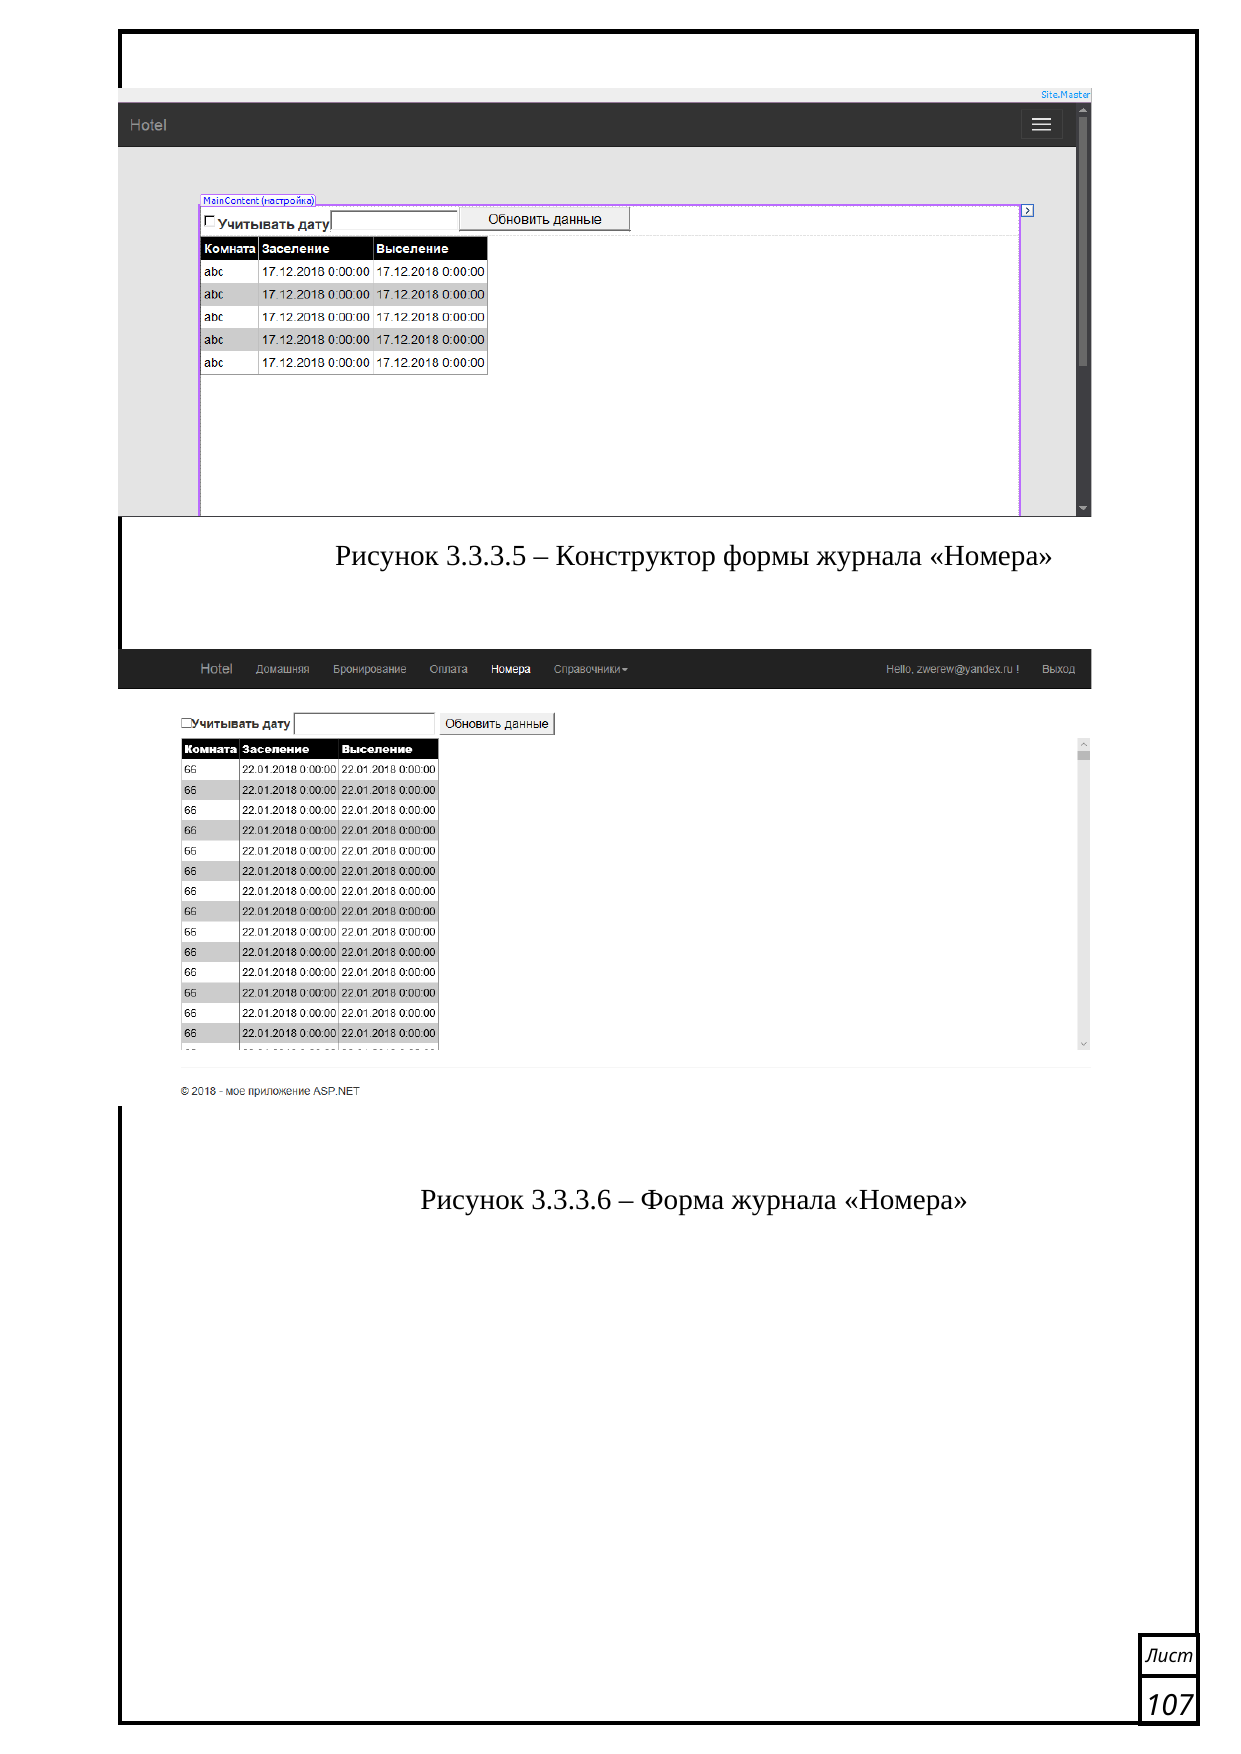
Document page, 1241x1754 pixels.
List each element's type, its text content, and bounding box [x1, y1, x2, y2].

text Рисунок 3.3.3.6 – Форма журнала «Номера» [118, 1182, 1196, 1216]
picture [118, 88, 1092, 517]
picture [118, 649, 1092, 1106]
text Рисунок 3.3.3.5 – Конструктор формы журнала «Номера» [118, 538, 1196, 572]
